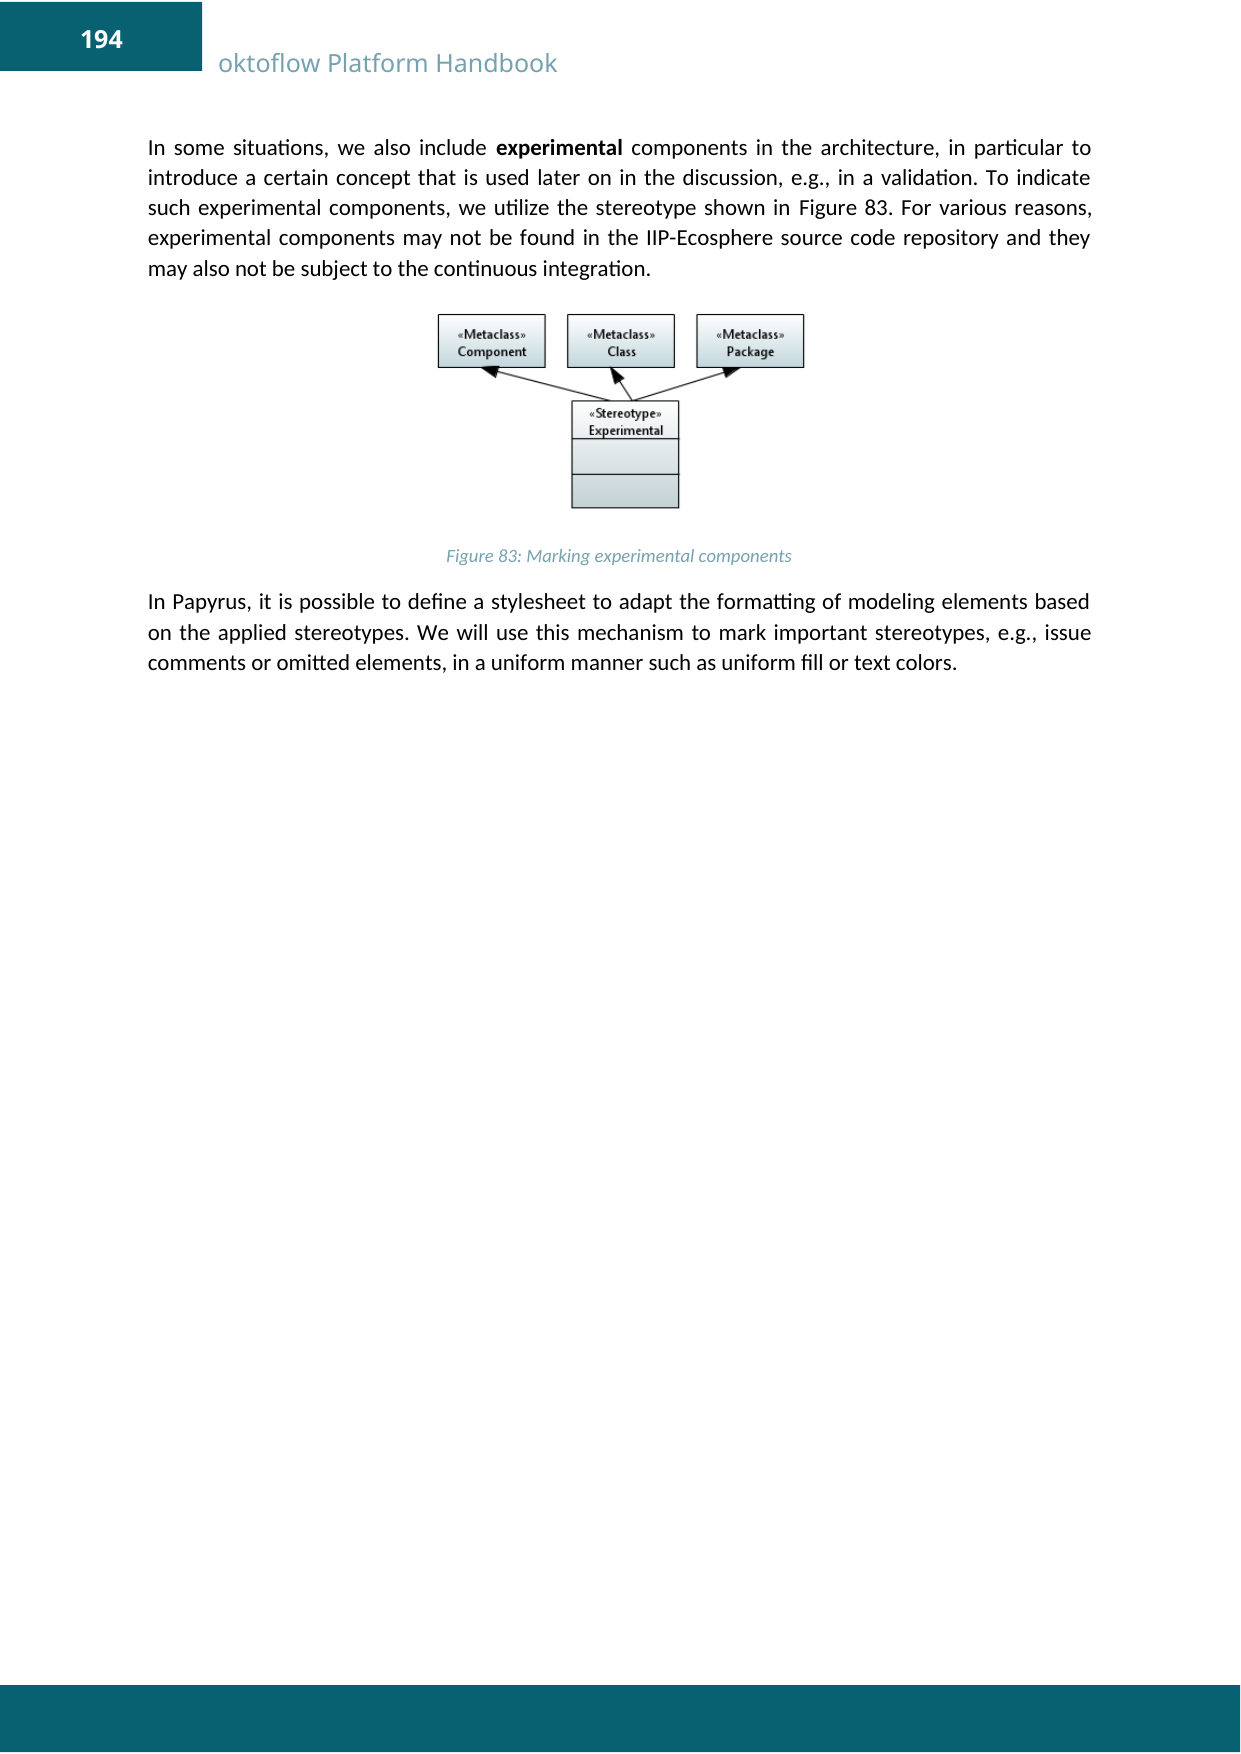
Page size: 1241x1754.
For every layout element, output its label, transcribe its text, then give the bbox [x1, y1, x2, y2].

text In Papyrus, it is possible to define a stylesheet to adapt the formatting of modeling elements based on the applied stereotypes. We will use this mechanism to mark important stereotypes, e.g., issue comments or omitted elements, in a uniform manner such as uniform fill or text colors. [148, 587, 1093, 676]
text In some situations, we also include experimental components in the architecture, in particular to introduce a certain concept that is used later on in the discussion, e.g., in a validation. To indicate such experimental components, we utilize the stereotype shown in Figure 83. For various reasons, experimental components may not be found in the IIP-Ecosphere source code repository and they may also not be subject to the continuous integration. [148, 133, 1093, 282]
text Figure 83: Marking experimental components [148, 544, 1093, 567]
picture [425, 300, 815, 525]
